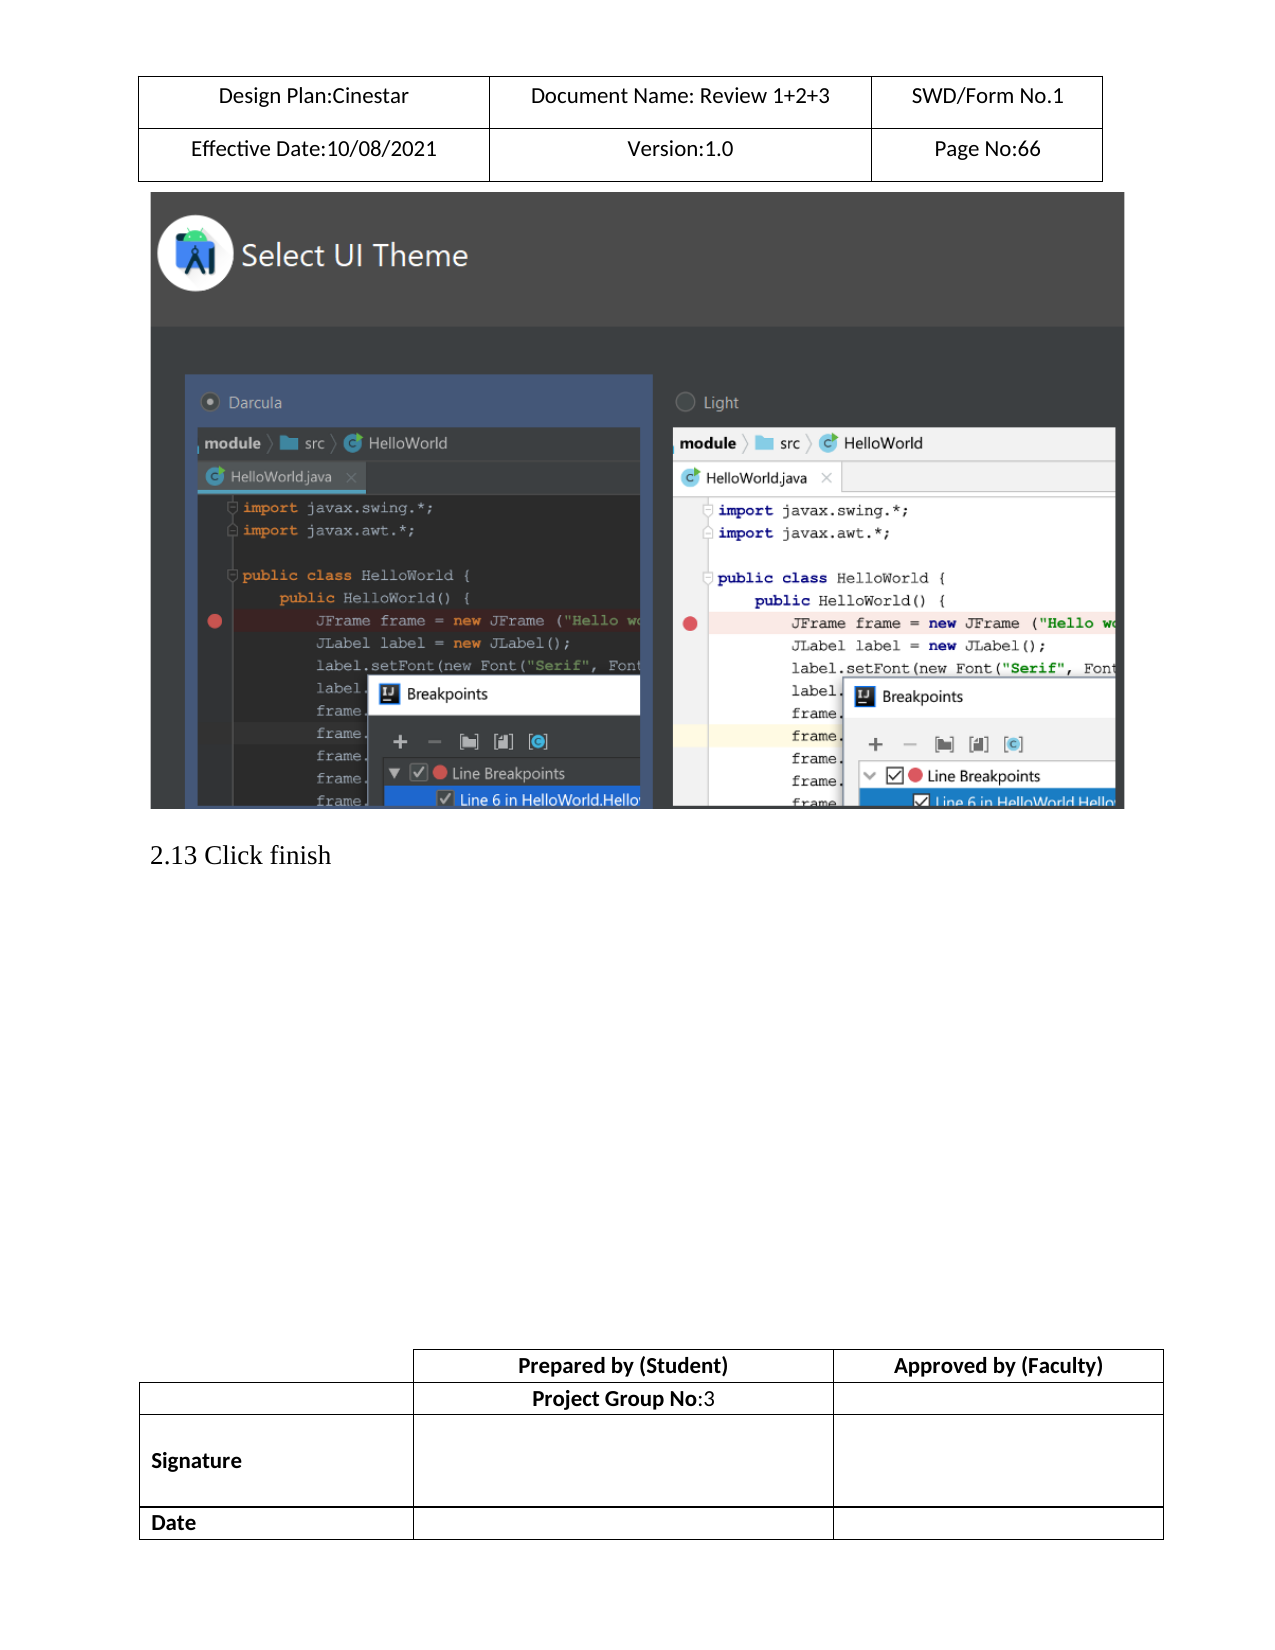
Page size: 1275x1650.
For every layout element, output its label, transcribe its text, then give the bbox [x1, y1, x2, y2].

picture [150, 192, 1125, 809]
text 2.13 Click finish [150, 839, 1125, 870]
